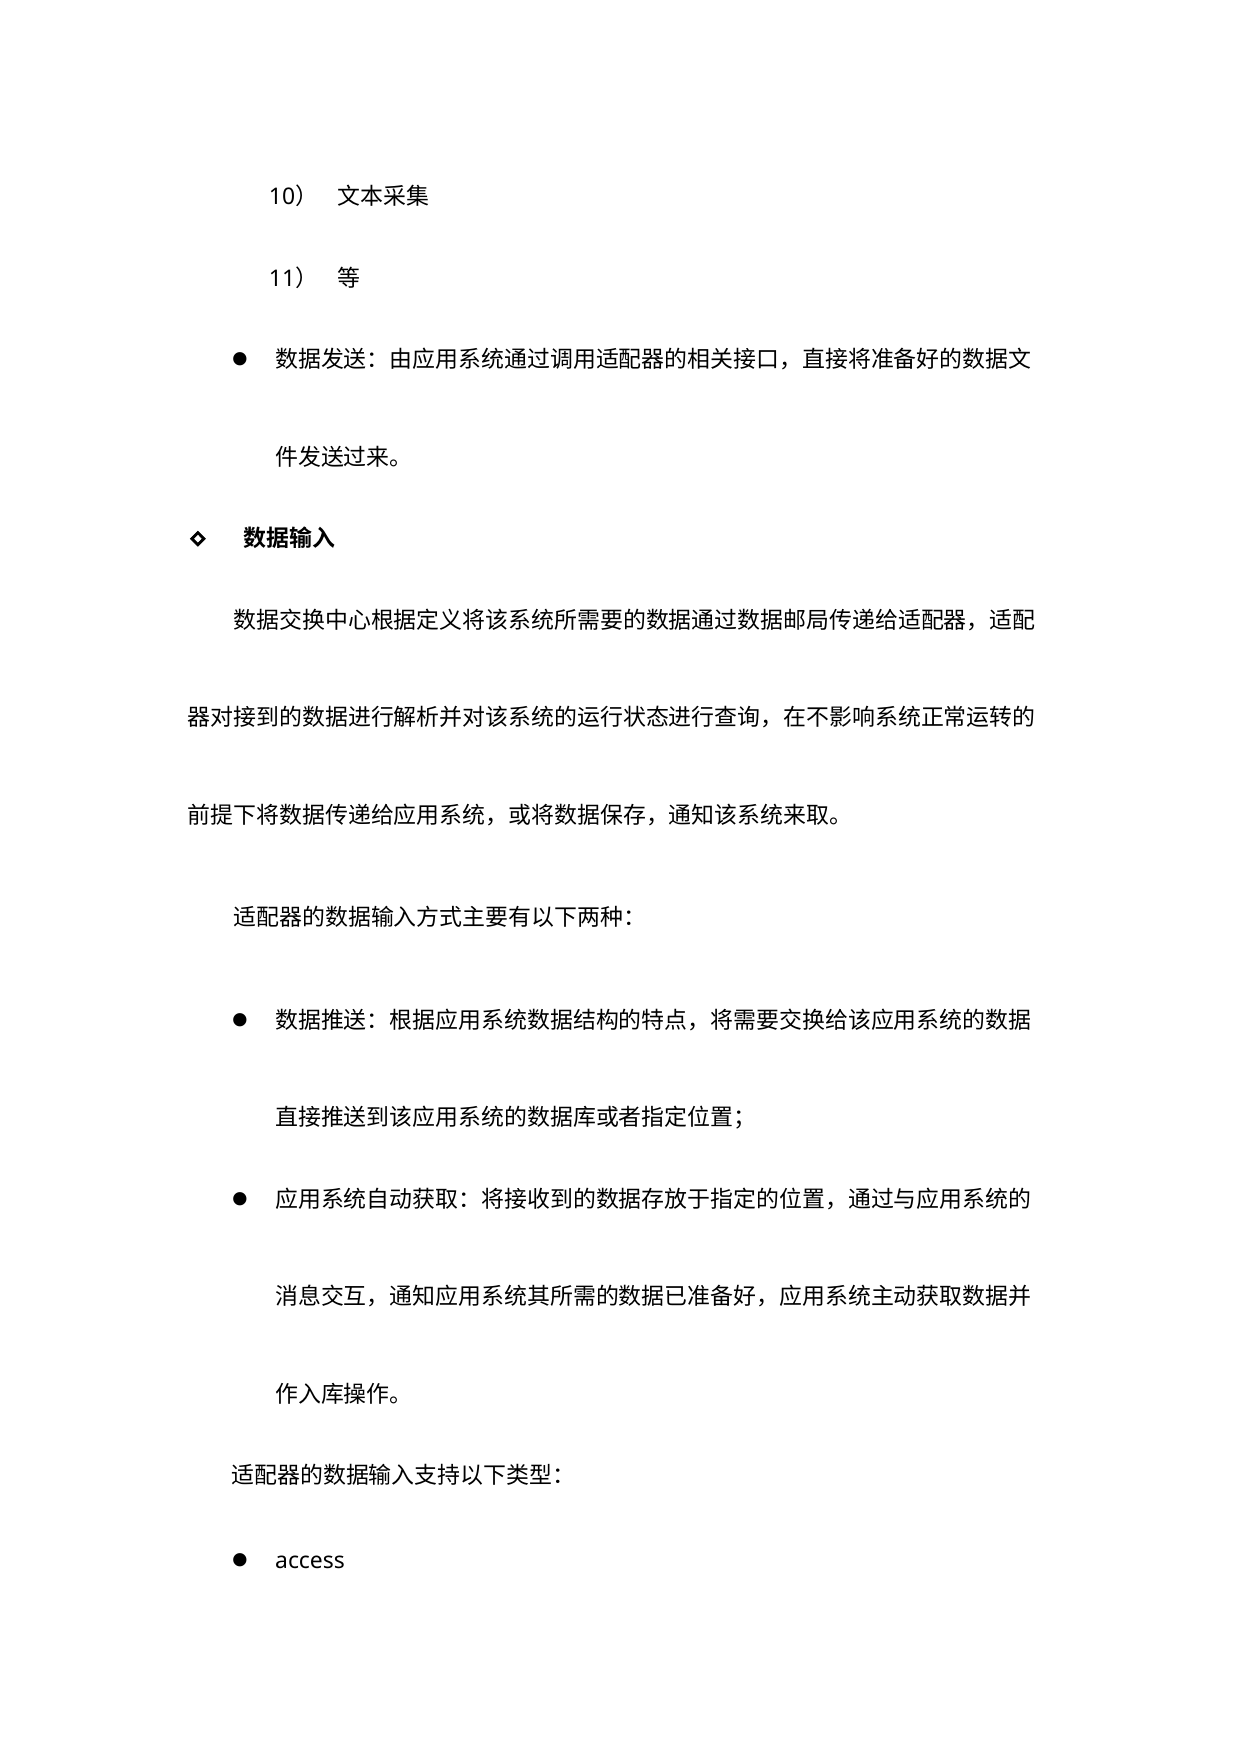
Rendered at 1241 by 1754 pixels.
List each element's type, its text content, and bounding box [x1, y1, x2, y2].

list 数据发送：由应用系统通过调用适配器的相关接口，直接将准备好的数据文件发送过来。 [231, 325, 1053, 488]
list 数据输入 [187, 504, 1053, 569]
text 数据交换中心根据定义将该系统所需要的数据通过数据邮局传递给适配器，适配器对接到的数据进行解析并对该系统的运行状态进行查询，在不影响系统正常运转的前提下将数据传递给应用系统，或将数据保存，通知该系统来取。 [187, 586, 1053, 846]
list 数据推送：根据应用系统数据结构的特点，将需要交换给该应用系统的数据直接推送到该应用系统的数据库或者指定位置； [231, 986, 1053, 1148]
list 应用系统自动获取：将接收到的数据存放于指定的位置，通过与应用系统的消息交互，通知应用系统其所需的数据已准备好，应用系统主动获取数据并作入库操作。 [231, 1165, 1053, 1425]
text 适配器的数据输入支持以下类型： [187, 1441, 1053, 1506]
list 文本采集 [269, 162, 1053, 227]
list access [231, 1544, 1053, 1576]
text 适配器的数据输入方式主要有以下两种： [187, 883, 1053, 948]
list 等 [269, 244, 1053, 309]
